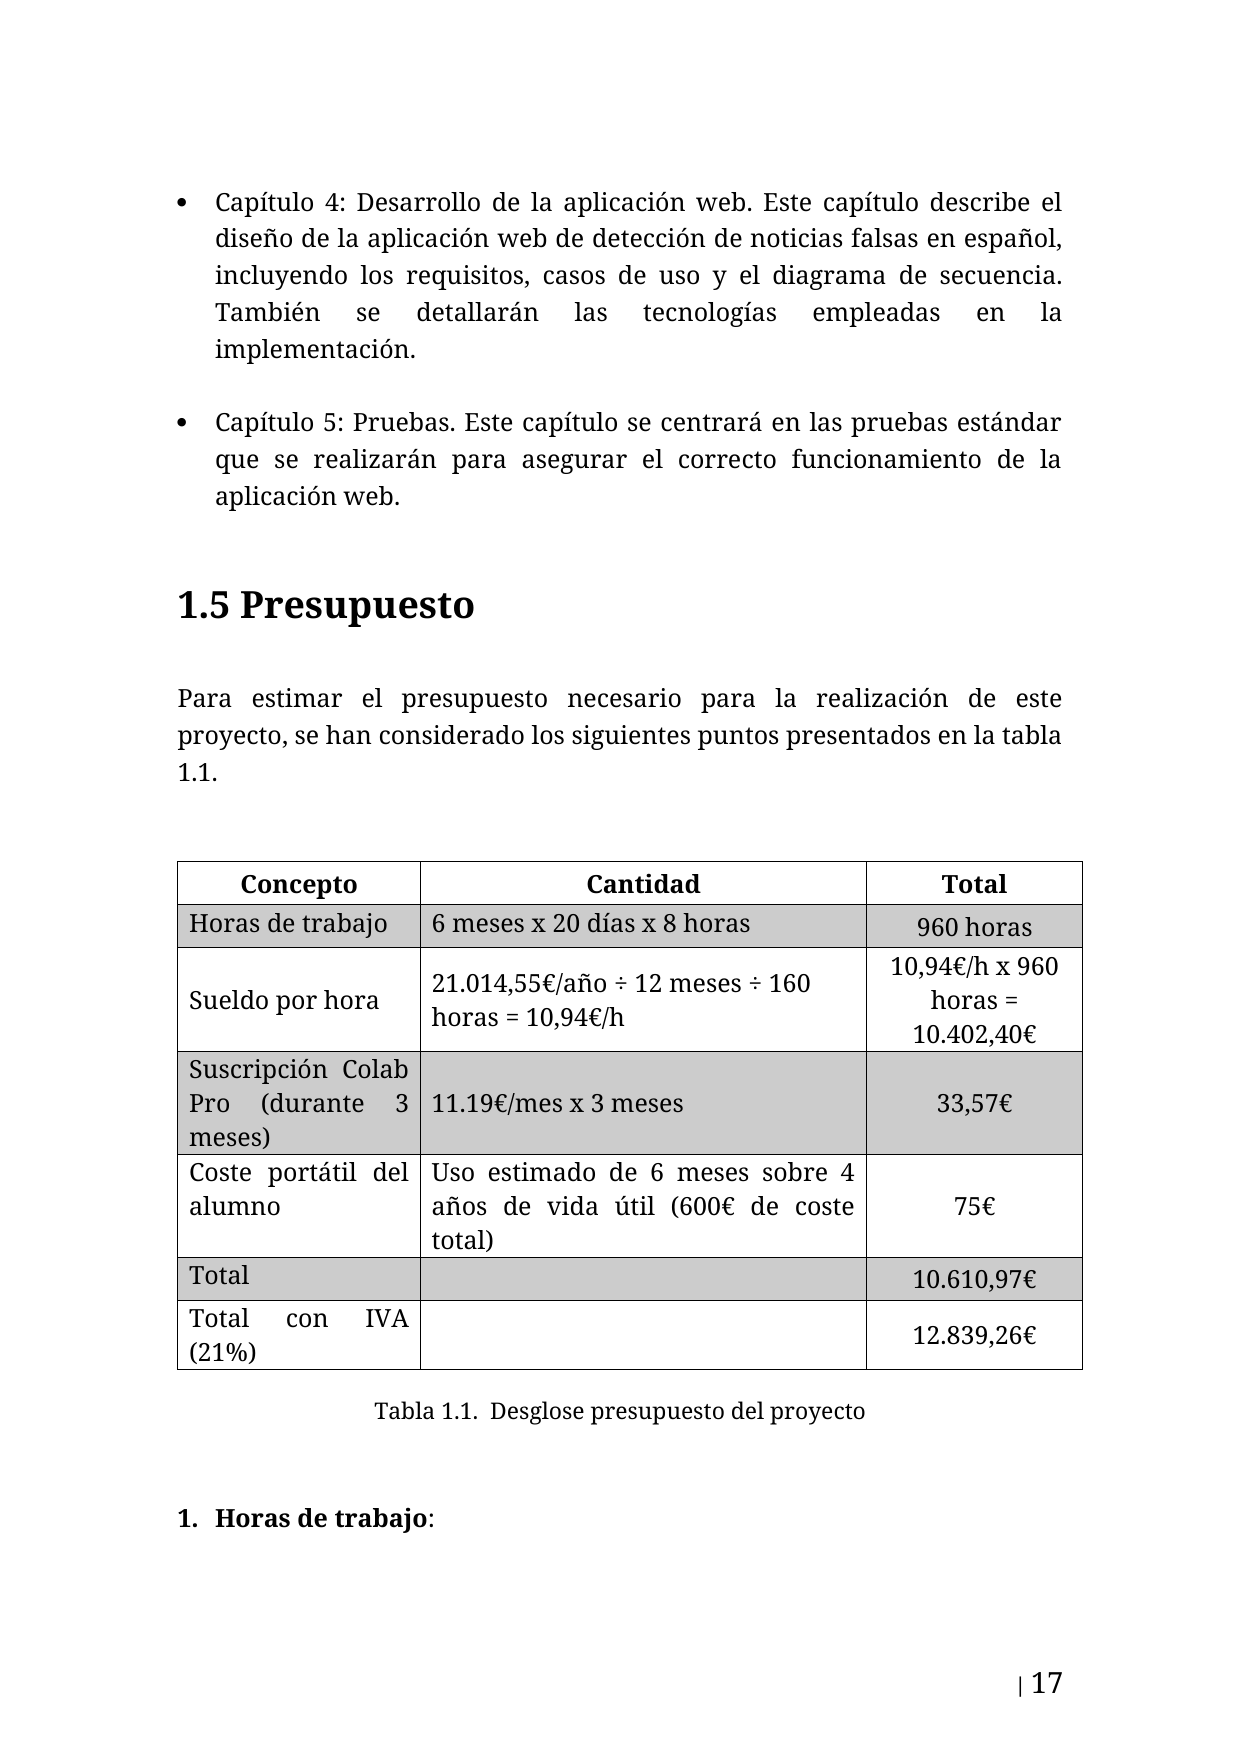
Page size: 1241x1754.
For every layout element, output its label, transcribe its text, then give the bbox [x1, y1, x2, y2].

text Para estimar el presupuesto necesario para la realización de este proyecto, se han considerado los siguientes puntos presentados en la tabla 1.1. [177, 681, 1063, 788]
table_cell [421, 1301, 866, 1369]
table_cell 11.19€/mes x 3 meses [421, 1052, 866, 1154]
table_header Concepto [178, 862, 420, 904]
table_cell Total con IVA (21%) [178, 1301, 420, 1369]
list Horas de trabajo: [177, 1501, 1063, 1535]
table_cell Sueldo por hora [178, 948, 420, 1051]
table_header Total [867, 862, 1082, 904]
table_header Cantidad [421, 862, 866, 904]
table_cell 10.610,97€ [867, 1258, 1082, 1300]
text Tabla 1.1. Desglose presupuesto del proyecto [177, 1395, 1063, 1426]
table_cell 12.839,26€ [867, 1301, 1082, 1369]
table_cell Horas de trabajo [178, 905, 420, 947]
table_cell 33,57€ [867, 1052, 1082, 1154]
table_cell 75€ [867, 1155, 1082, 1257]
subtitle 1.5 Presupuesto [177, 579, 1063, 630]
table_cell Coste portátil del alumno [178, 1155, 420, 1257]
table_cell Suscripción Colab Pro (durante 3 meses) [178, 1052, 420, 1154]
table_cell 6 meses x 20 días x 8 horas [421, 905, 866, 947]
table_cell 960 horas [867, 905, 1082, 947]
table_cell [421, 1258, 866, 1300]
table_cell Total [178, 1258, 420, 1300]
table_cell 10,94€/h x 960 horas = 10.402,40€ [867, 948, 1082, 1051]
table_cell 21.014,55€/año ÷ 12 meses ÷ 160 horas = 10,94€/h [421, 948, 866, 1051]
list Capítulo 4: Desarrollo de la aplicación web. Este capítulo describe el diseño de la aplicación web de detección de noticias falsas en español, incluyendo los requisitos, casos de uso y el diagrama de secuencia. También se detallarán las tecnologías empleadas en la implementación. [177, 184, 1063, 366]
table_cell Uso estimado de 6 meses sobre 4 años de vida útil (600€ de coste total) [421, 1155, 866, 1257]
list Capítulo 5: Pruebas. Este capítulo se centrará en las pruebas estándar que se realizarán para asegurar el correcto funcionamiento de la aplicación web. [177, 405, 1063, 513]
